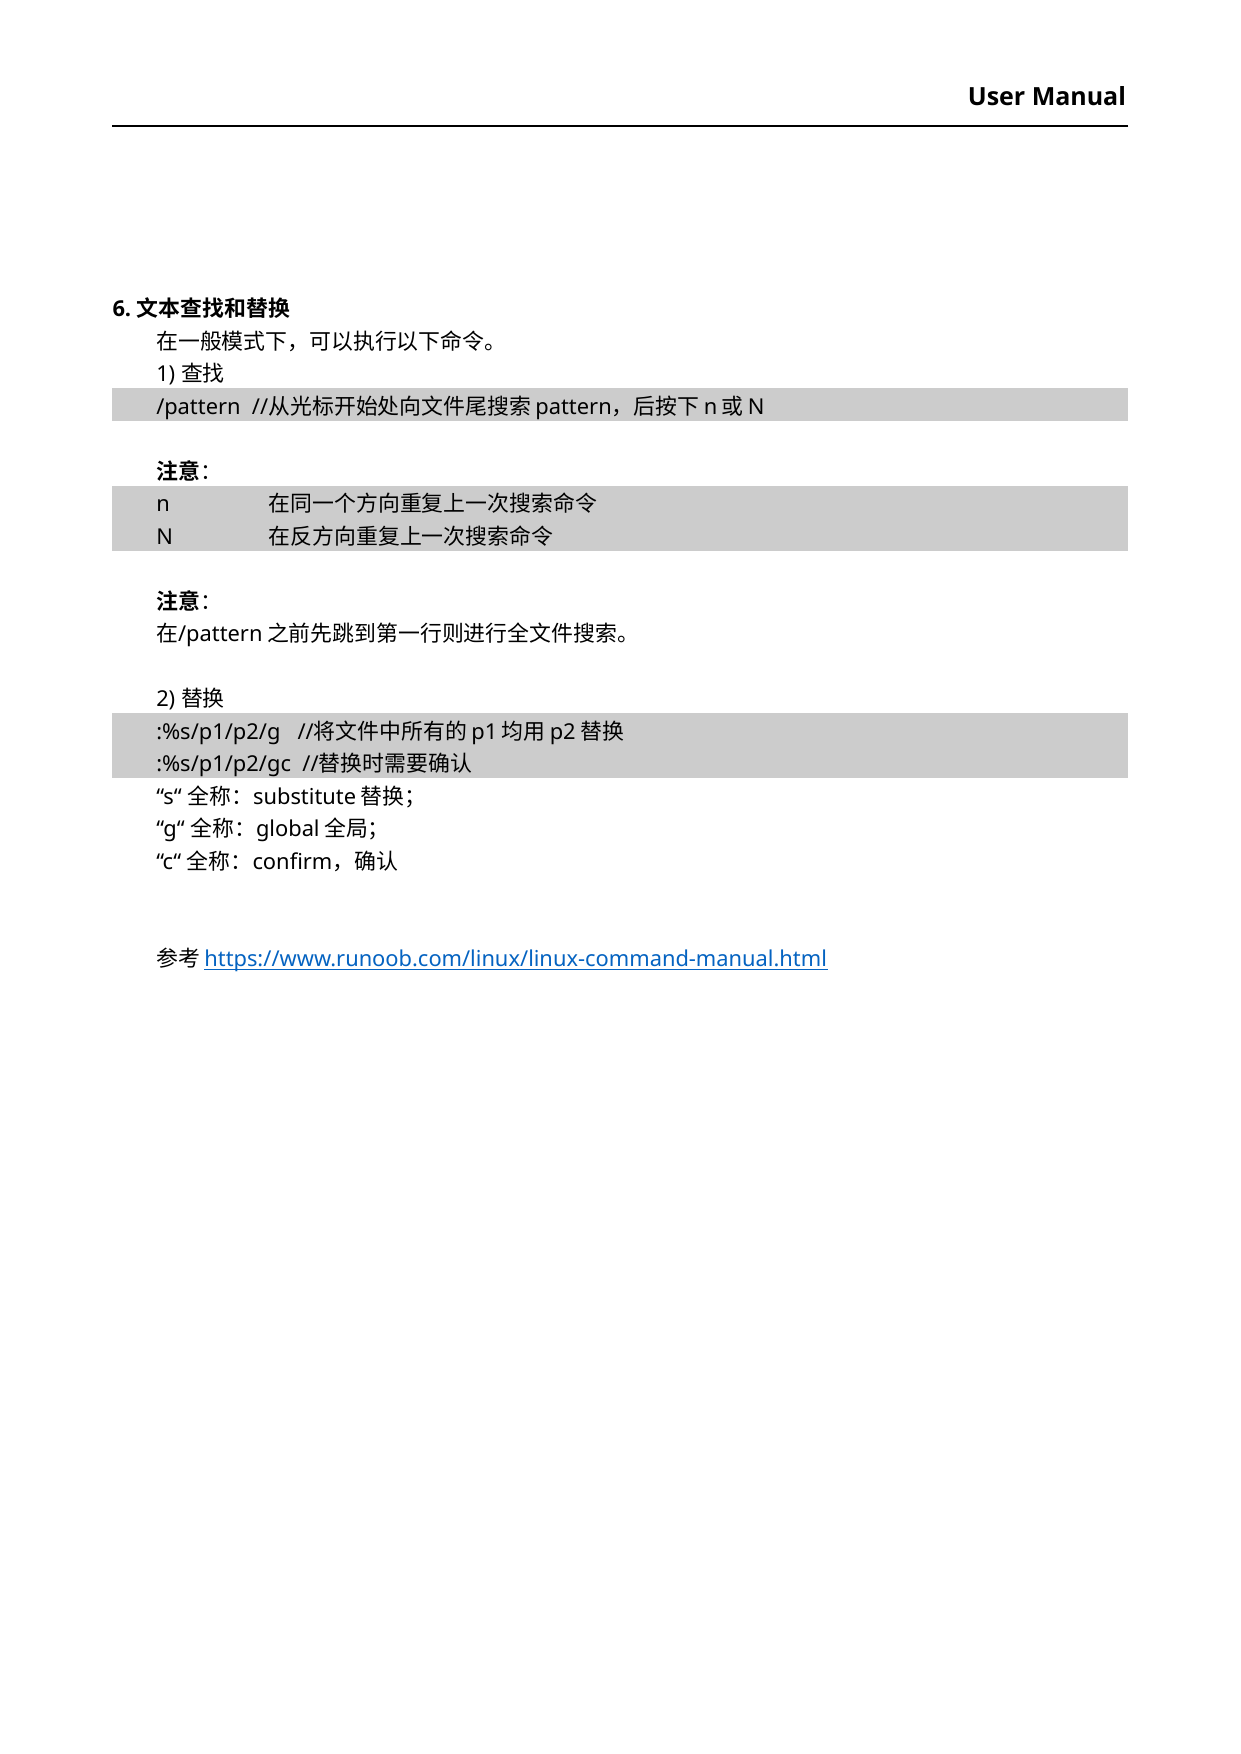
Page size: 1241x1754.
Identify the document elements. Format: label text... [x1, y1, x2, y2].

text 1) 查找 [112, 356, 1128, 388]
text /pattern //从光标开始处向文件尾搜索pattern，后按下n或N [112, 388, 1128, 421]
text “s“ 全称：substitute替换； [112, 778, 1128, 811]
text N 在反方向重复上一次搜索命令 [112, 518, 1128, 551]
text 参考https://www.runoob.com/linux/linux-command-manual.html [112, 941, 1128, 973]
text 在一般模式下，可以执行以下命令。 [112, 323, 1128, 356]
text :%s/p1/p2/g //将文件中所有的p1均用p2替换 [112, 713, 1128, 746]
text 注意： [112, 583, 1128, 616]
text :%s/p1/p2/gc //替换时需要确认 [112, 746, 1128, 778]
text 注意： [112, 453, 1128, 486]
text “g“ 全称：global全局； [112, 811, 1128, 843]
text “c“ 全称：confirm，确认 [112, 843, 1128, 876]
text n 在同一个方向重复上一次搜索命令 [112, 486, 1128, 518]
subtitle 6. 文本查找和替换 [112, 291, 1128, 323]
text 2) 替换 [112, 681, 1128, 713]
text 在/pattern之前先跳到第一行则进行全文件搜索。 [112, 616, 1128, 648]
